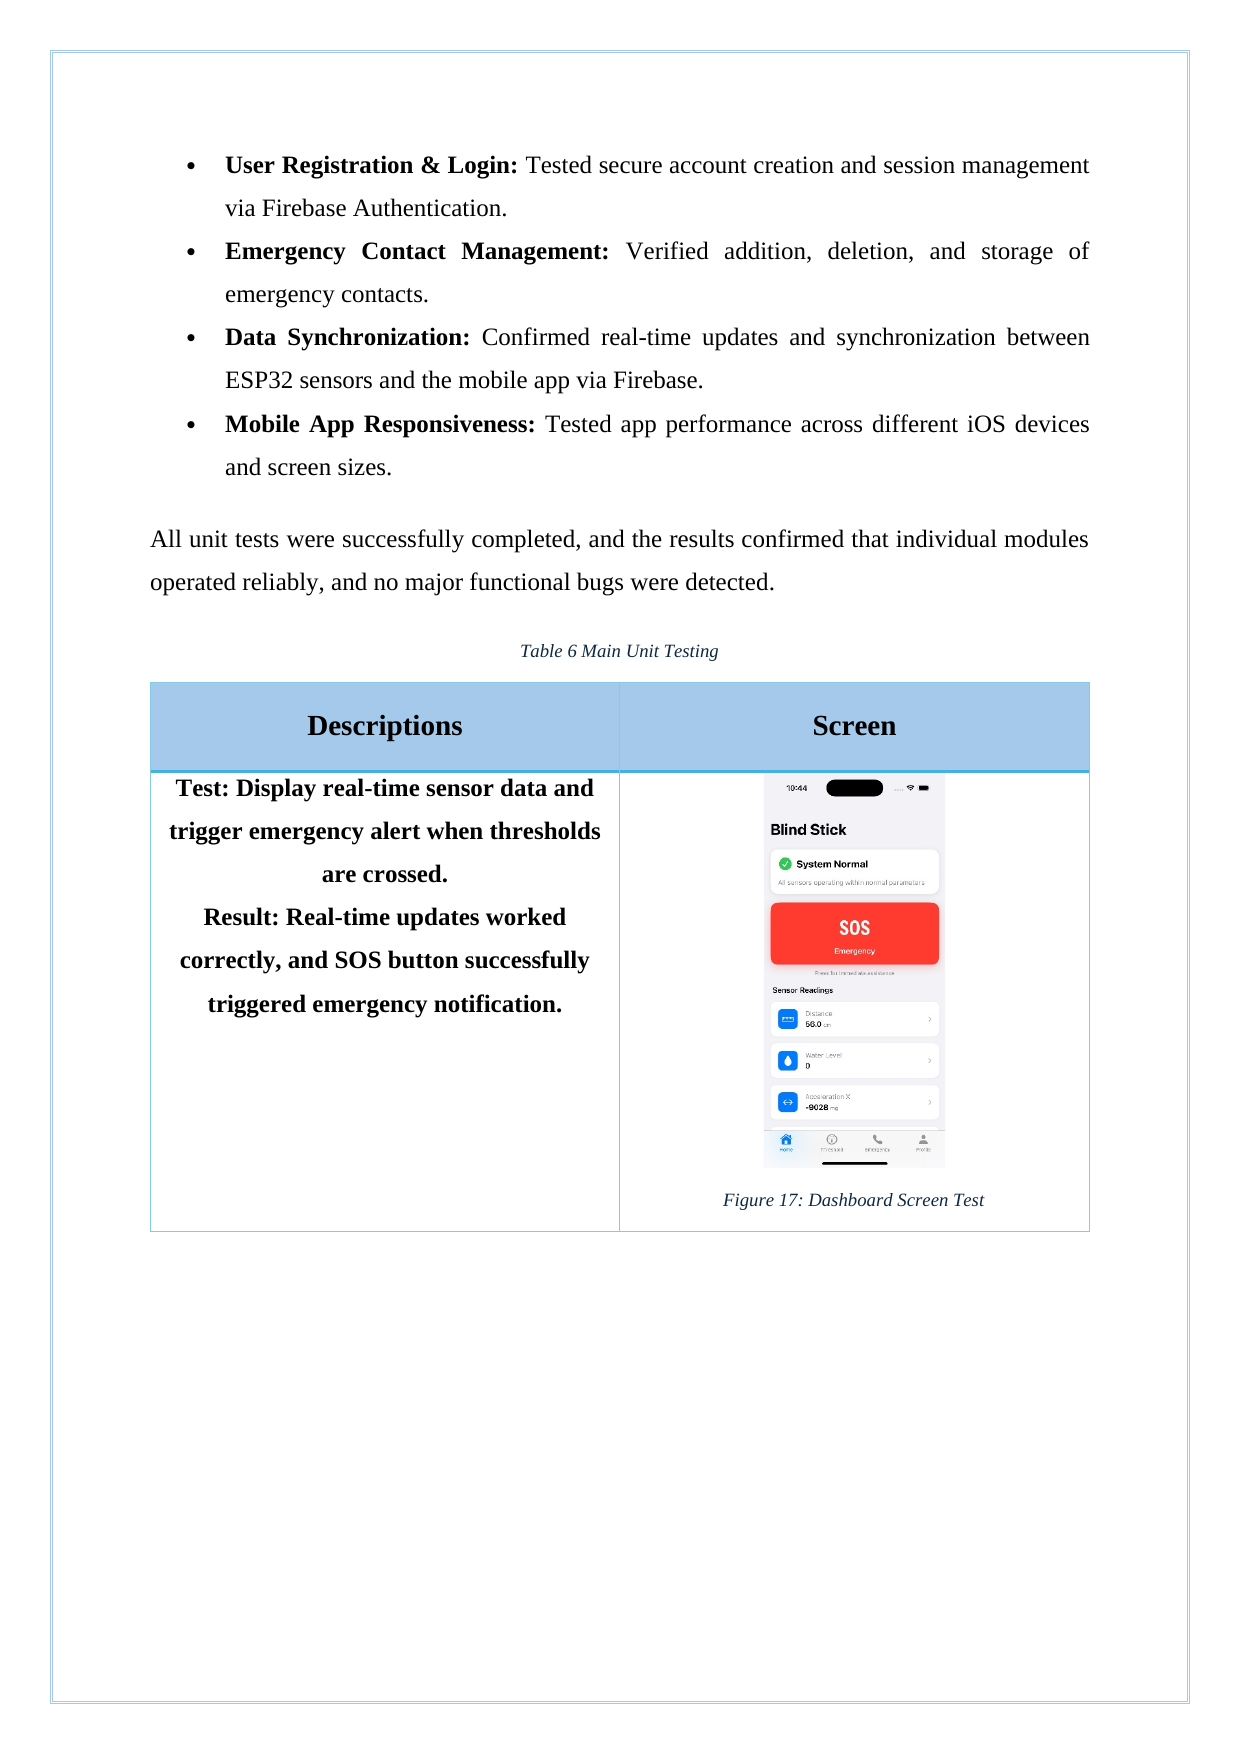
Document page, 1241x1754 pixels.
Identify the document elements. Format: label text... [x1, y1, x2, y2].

table_header Descriptions [151, 683, 619, 770]
text Table 6 Main Unit Testing [150, 639, 1090, 661]
list Emergency Contact Management: Verified addition, deletion, and storage of emergency contacts. [187, 236, 1090, 308]
list Mobile App Responsiveness: Tested app performance across different iOS devices and screen sizes. [187, 409, 1090, 481]
table_header Screen [620, 683, 1089, 770]
text All unit tests were successfully completed, and the results confirmed that individual modules operated reliably, and no major functional bugs were detected. [150, 524, 1090, 596]
picture [763, 773, 946, 1168]
table_cell Test: Display real-time sensor data and trigger emergency alert when thresholds are crossed. Result: Real-time updates worked correctly, and SOS button successfully triggered emergency notification. [151, 773, 619, 1231]
table_cell Figure 17: Dashboard Screen Test [620, 773, 1089, 1231]
list User Registration & Login: Tested secure account creation and session management via Firebase Authentication. [187, 150, 1090, 222]
list Data Synchronization: Confirmed real-time updates and synchronization between ESP32 sensors and the mobile app via Firebase. [187, 322, 1090, 394]
